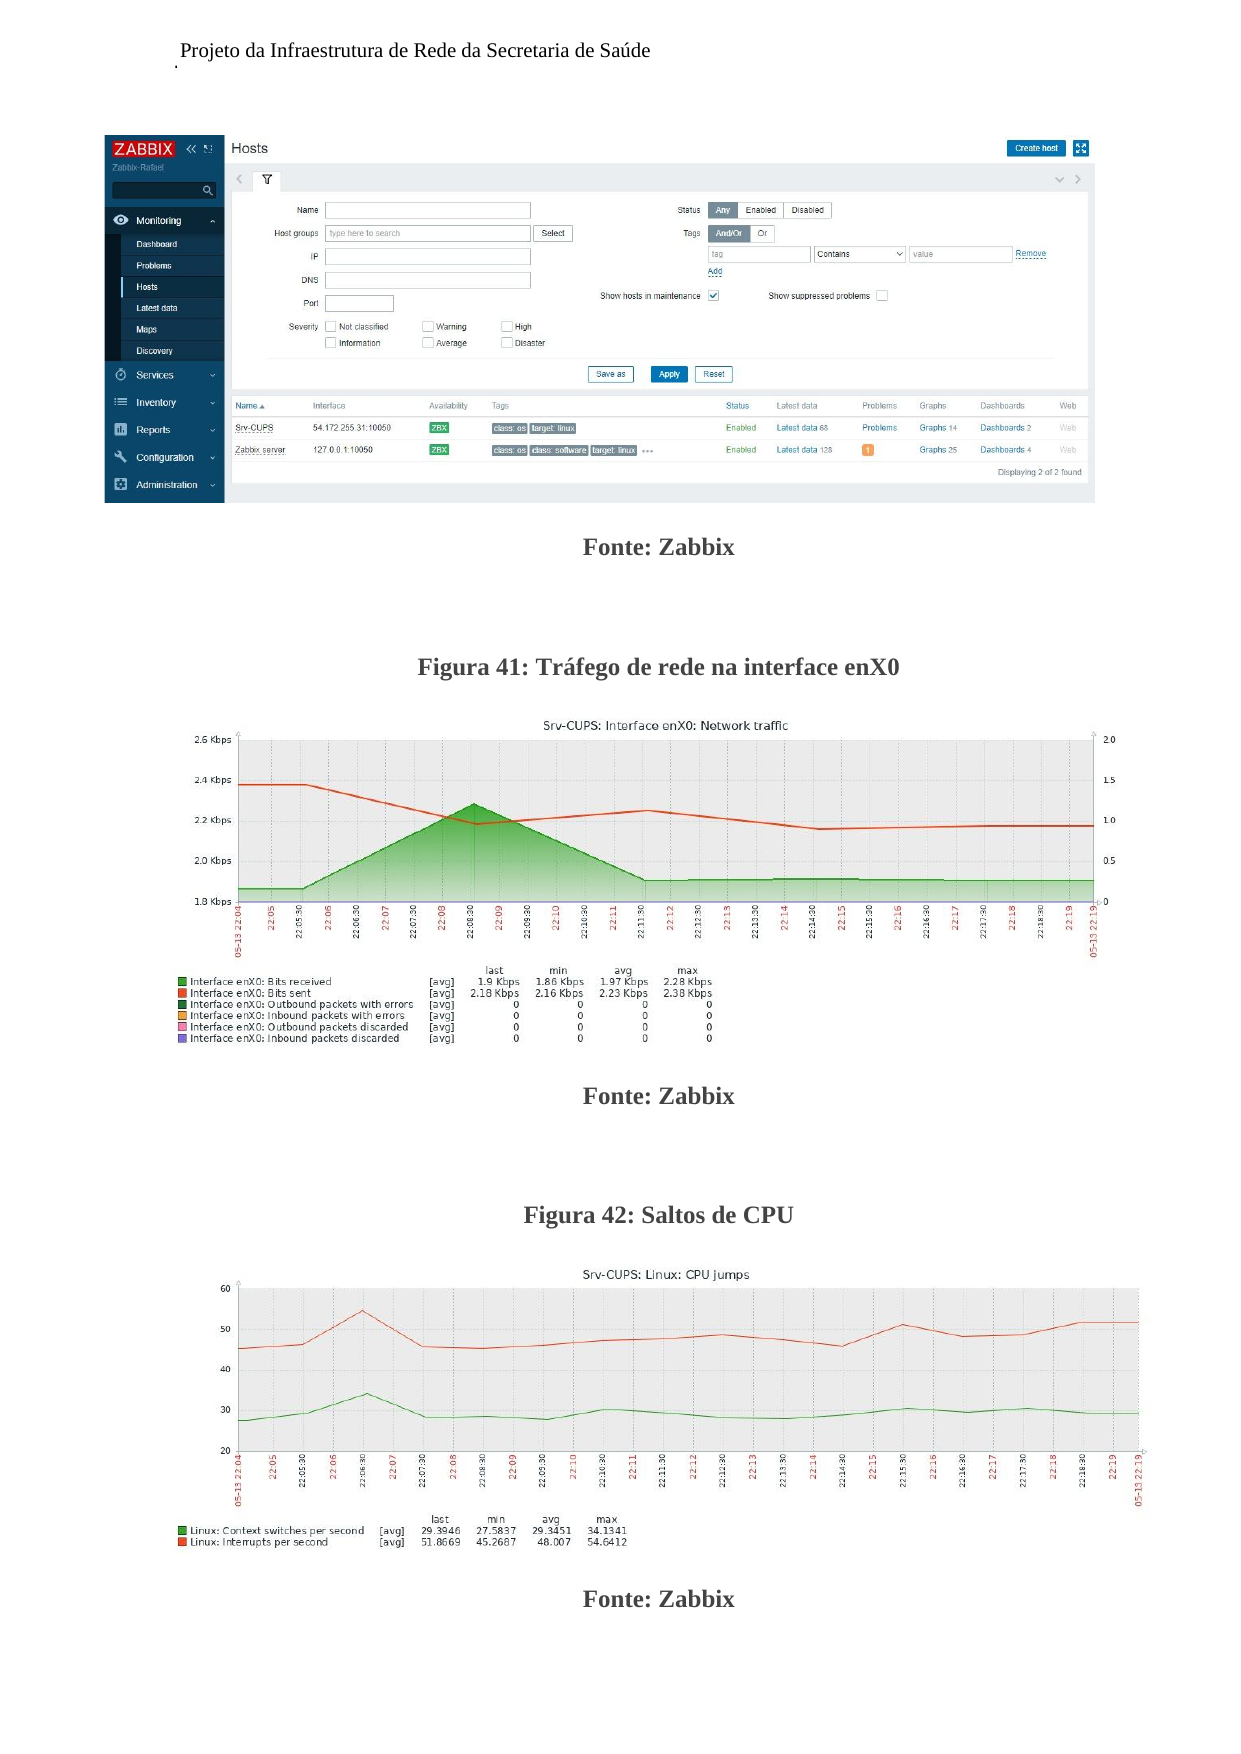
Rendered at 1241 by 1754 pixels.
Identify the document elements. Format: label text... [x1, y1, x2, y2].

text Fonte: Zabbix [53, 532, 1146, 561]
picture [171, 1260, 1162, 1554]
text Fonte: Zabbix [53, 1081, 1146, 1109]
text Fonte: Zabbix [53, 1584, 1146, 1612]
picture [104, 135, 1095, 503]
picture [171, 711, 1162, 1051]
text Figura 42: Saltos de CPU [53, 1200, 1146, 1229]
text Figura 41: Tráfego de rede na interface enX0 [53, 652, 1146, 680]
